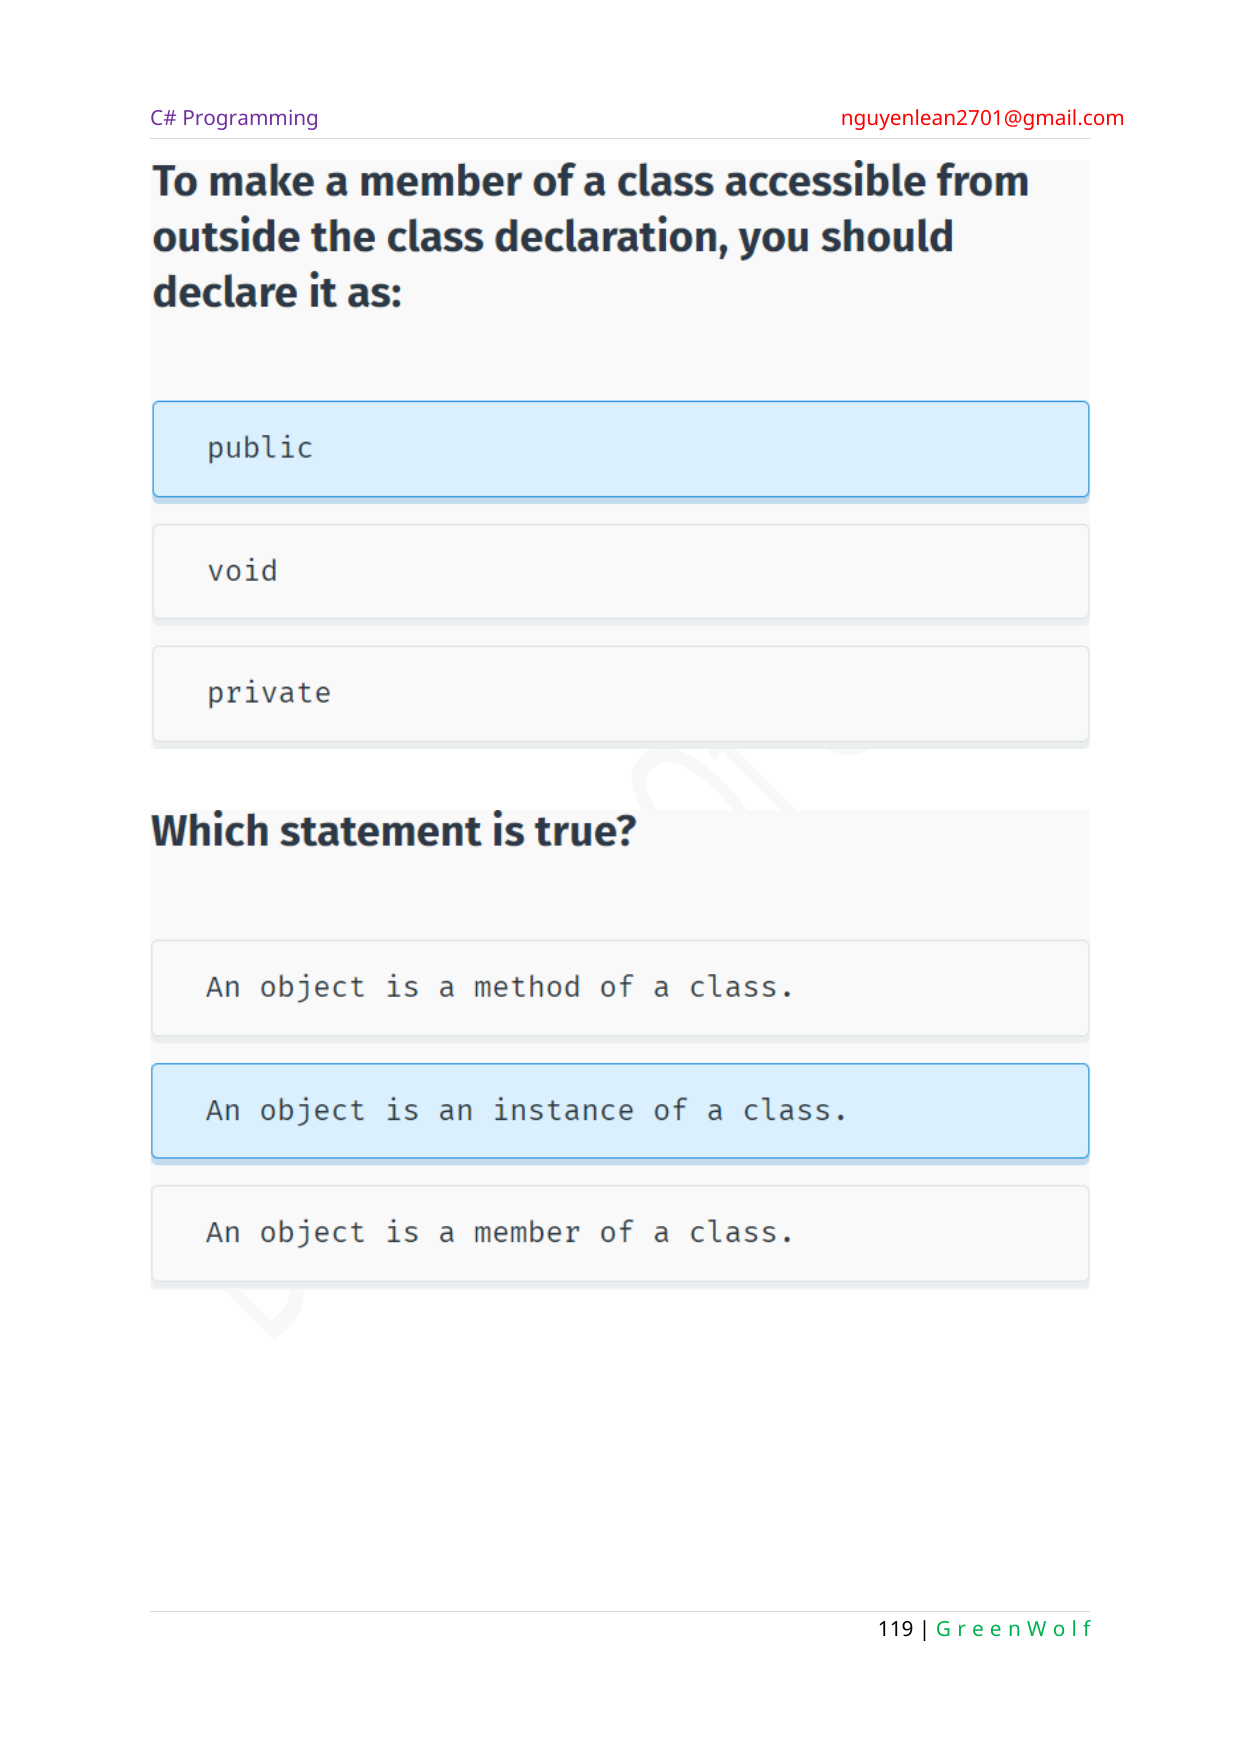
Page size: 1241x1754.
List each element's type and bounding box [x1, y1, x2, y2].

picture [150, 810, 1091, 1290]
picture [150, 160, 1091, 749]
